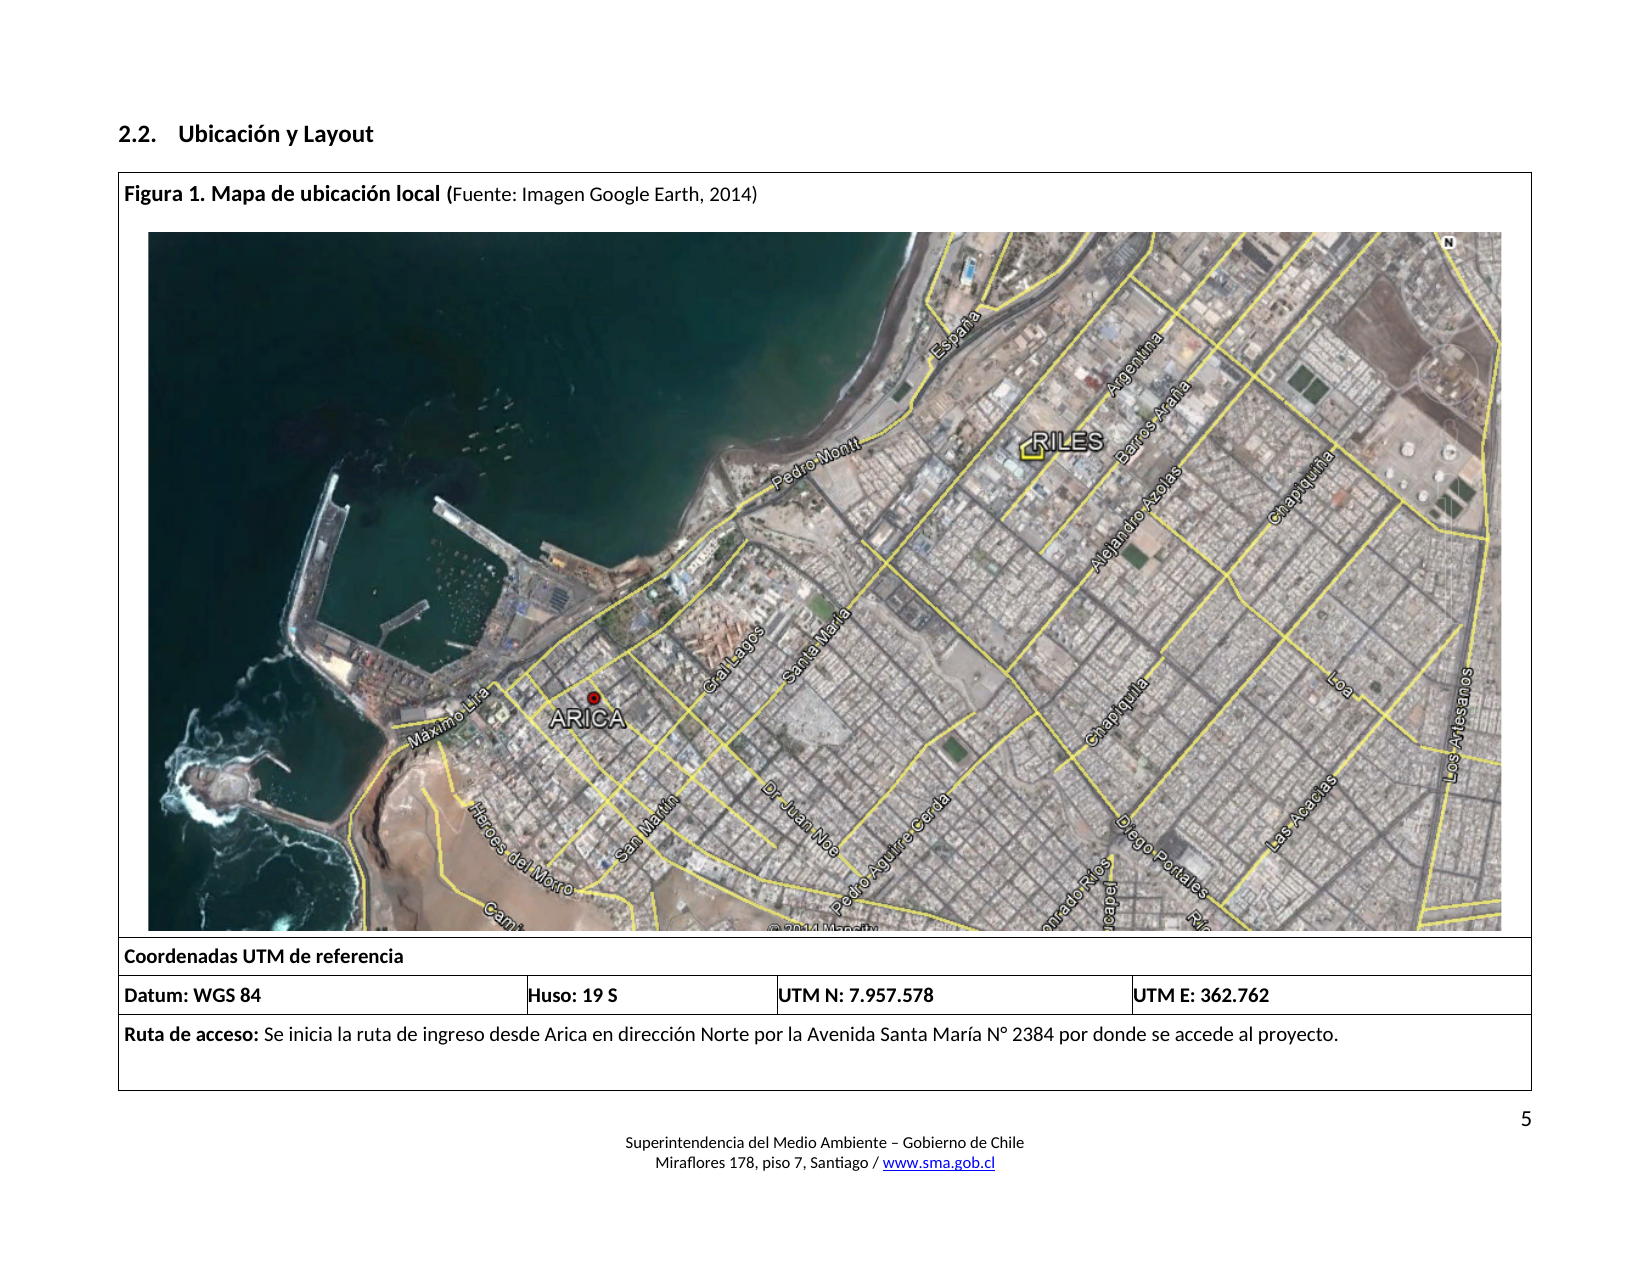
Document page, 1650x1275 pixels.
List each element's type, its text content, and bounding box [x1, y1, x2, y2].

table_cell Ruta de acceso: Se inicia la ruta de ingreso desde Arica en dirección Norte por la Avenida Santa María N° 2384 por donde se accede al proyecto. [119, 1015, 1531, 1089]
table_header Figura 1. Mapa de ubicación local (Fuente: Imagen Google Earth, 2014) [119, 173, 1531, 937]
picture [148, 232, 1502, 931]
subtitle Ubicación y Layout [118, 118, 1532, 149]
table_cell Coordenadas UTM de referencia [119, 938, 1531, 975]
table_cell UTM N: 7.957.578 [778, 976, 1132, 1014]
table_cell Huso: 19 S [528, 976, 777, 1014]
table_cell UTM E: 362.762 [1133, 976, 1531, 1014]
table_cell Datum: WGS 84 [119, 976, 527, 1014]
